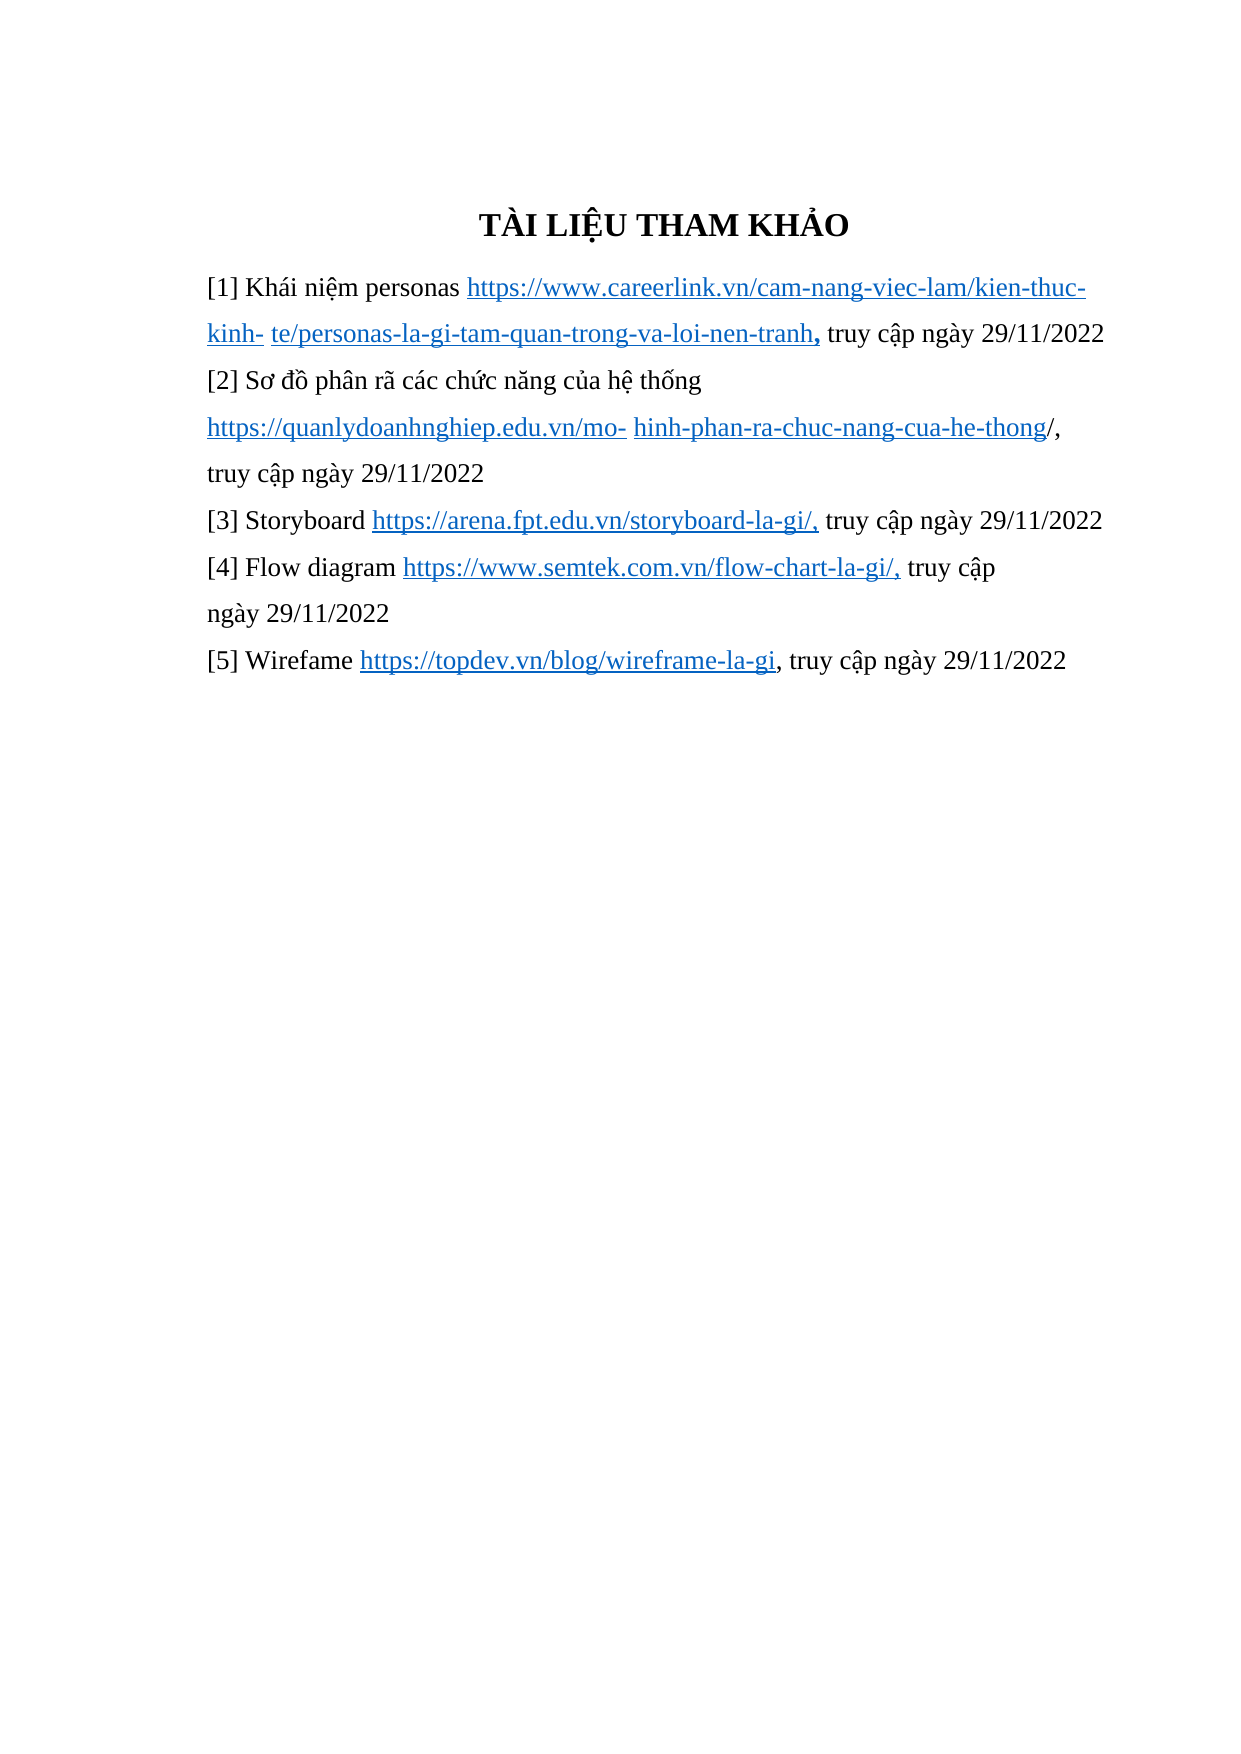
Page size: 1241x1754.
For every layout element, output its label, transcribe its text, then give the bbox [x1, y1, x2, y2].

list Flow diagram https://www.semtek.com.vn/flow-chart-la-gi/, truy cập ngày 29/11/2022 [207, 551, 1021, 629]
list Wirefame https://topdev.vn/blog/wireframe-la-gi, truy cập ngày 29/11/2022 [207, 644, 1134, 675]
list Storyboard https://arena.fpt.edu.vn/storyboard-la-gi/, truy cập ngày 29/11/2022 [207, 504, 1134, 535]
list Sơ đồ phân rã các chức năng của hệ thống https://quanlydoanhnghiep.edu.vn/mo- hinh-phan-ra-chuc-nang-cua-he-thong/, truy cập ngày 29/11/2022 [207, 364, 1094, 489]
list Khái niệm personas https://www.careerlink.vn/cam-nang-viec-lam/kien-thuc-kinh- te/personas-la-gi-tam-quan-trong-va-loi-nen-tranh, truy cập ngày 29/11/2022 [207, 271, 1109, 349]
subtitle TÀI LIỆU THAM KHẢO [194, 206, 1134, 244]
